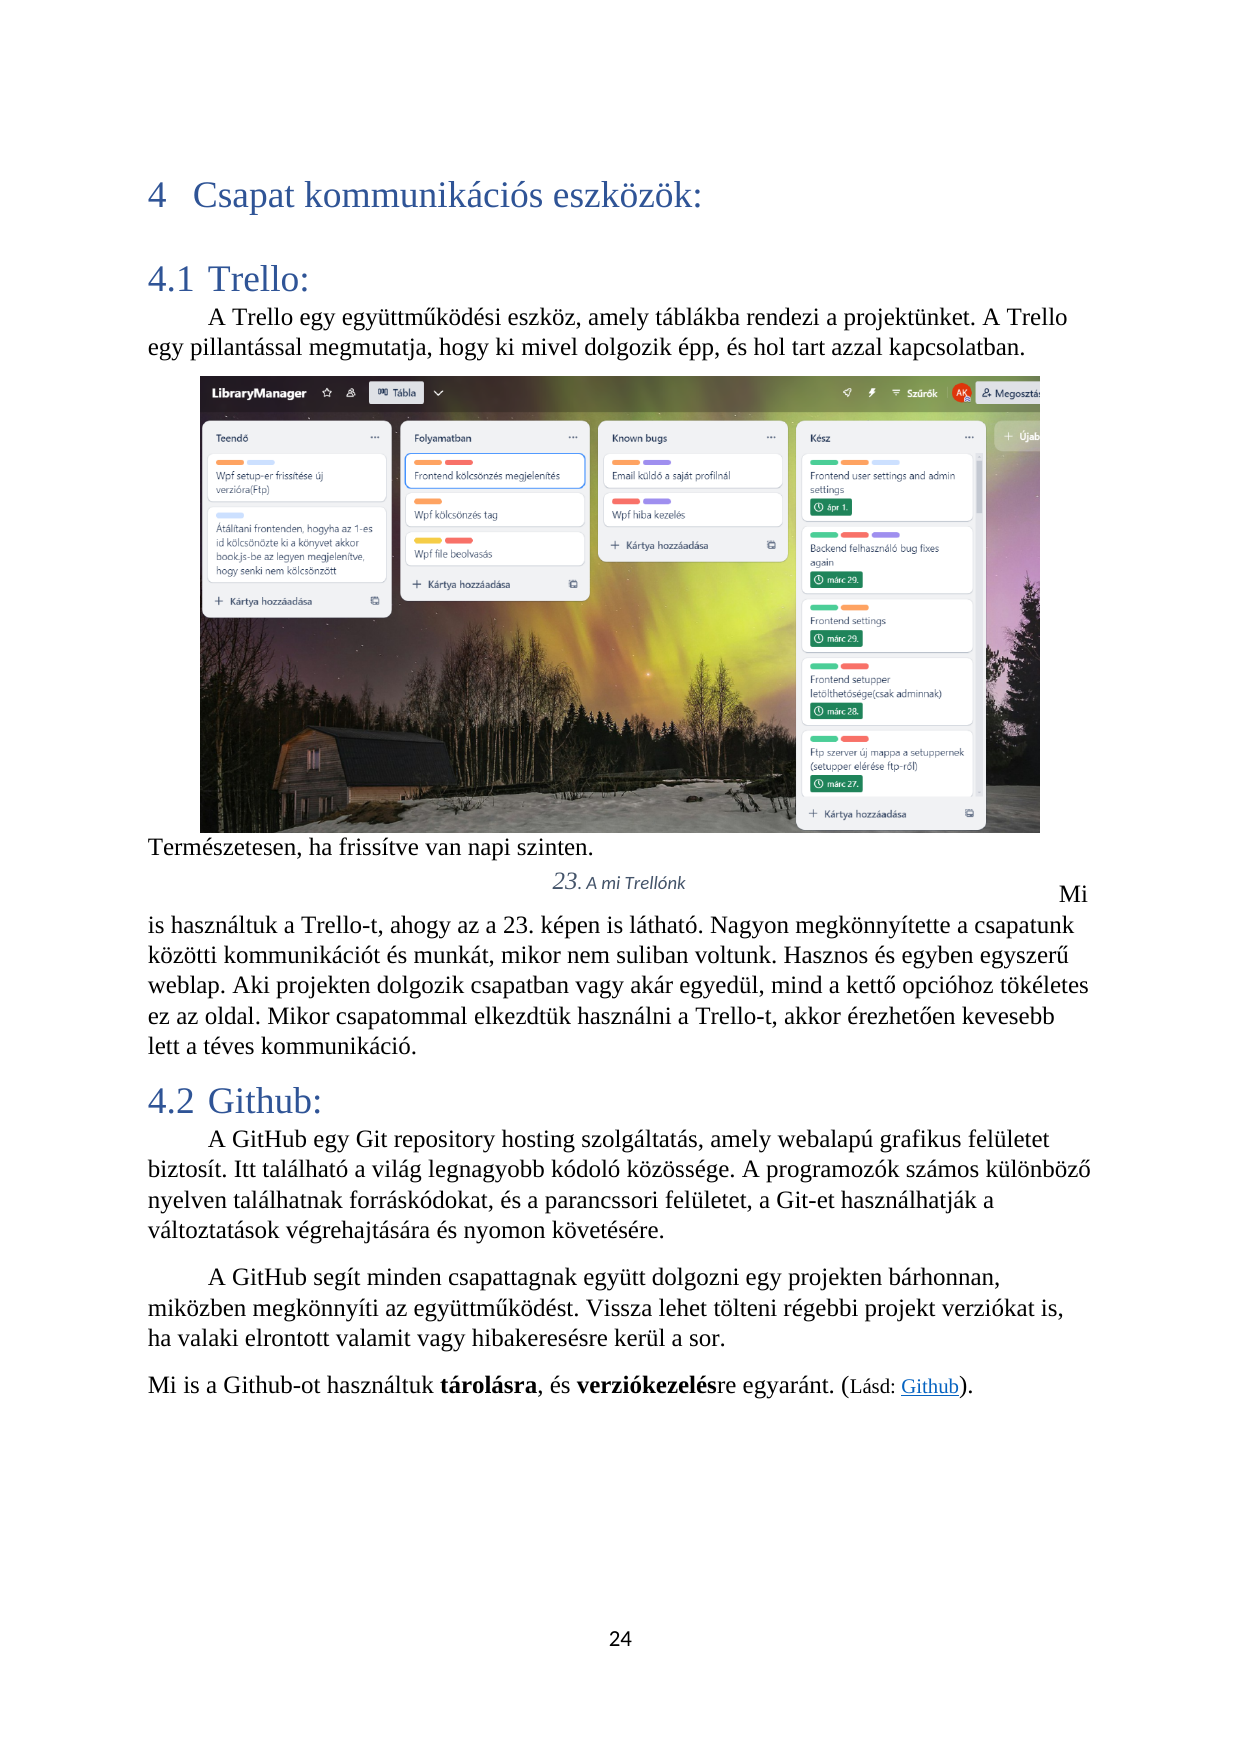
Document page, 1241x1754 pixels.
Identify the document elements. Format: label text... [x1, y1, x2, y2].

picture [200, 376, 1040, 833]
text Mi is a Github-ot használtuk tárolásra, és verziókezelésre egyaránt. (Lásd: Github). [148, 1370, 1093, 1399]
text A GitHub egy Git repository hosting szolgáltatás, amely webalapú grafikus felületet biztosít. Itt található a világ legnagyobb kódoló közössége. A programozók számos különböző nyelven találhatnak forráskódokat, és a parancssori felületet, a Git-et használhatják a változtatások végrehajtására és nyomon követésére. [148, 1124, 1093, 1244]
subtitle Trello: [148, 256, 1093, 299]
text Mi is használtuk a Trello-t, ahogy az a 23. képen is látható. Nagyon megkönnyítette a csapatunk közötti kommunikációt és munkát, mikor nem suliban voltunk. Hasznos és egyben egyszerű weblap. Aki projekten dolgozik csapatban vagy akár egyedül, mind a kettő opcióhoz tökéletes ez az oldal. Mikor csapatommal elkezdtük használni a Trello-t, akkor érezhetően kevesebb lett a téves kommunikáció. [148, 879, 1093, 1060]
text A GitHub segít minden csapattagnak együtt dolgozni egy projekten bárhonnan, miközben megkönnyíti az együttműködést. Vissza lehet tölteni régebbi projekt verziókat is, ha valaki elrontott valamit vagy hibakeresésre kerül a sor. [148, 1262, 1093, 1352]
subtitle Github: [148, 1078, 1093, 1122]
subtitle Csapat kommunikációs eszközök: [148, 173, 1093, 216]
